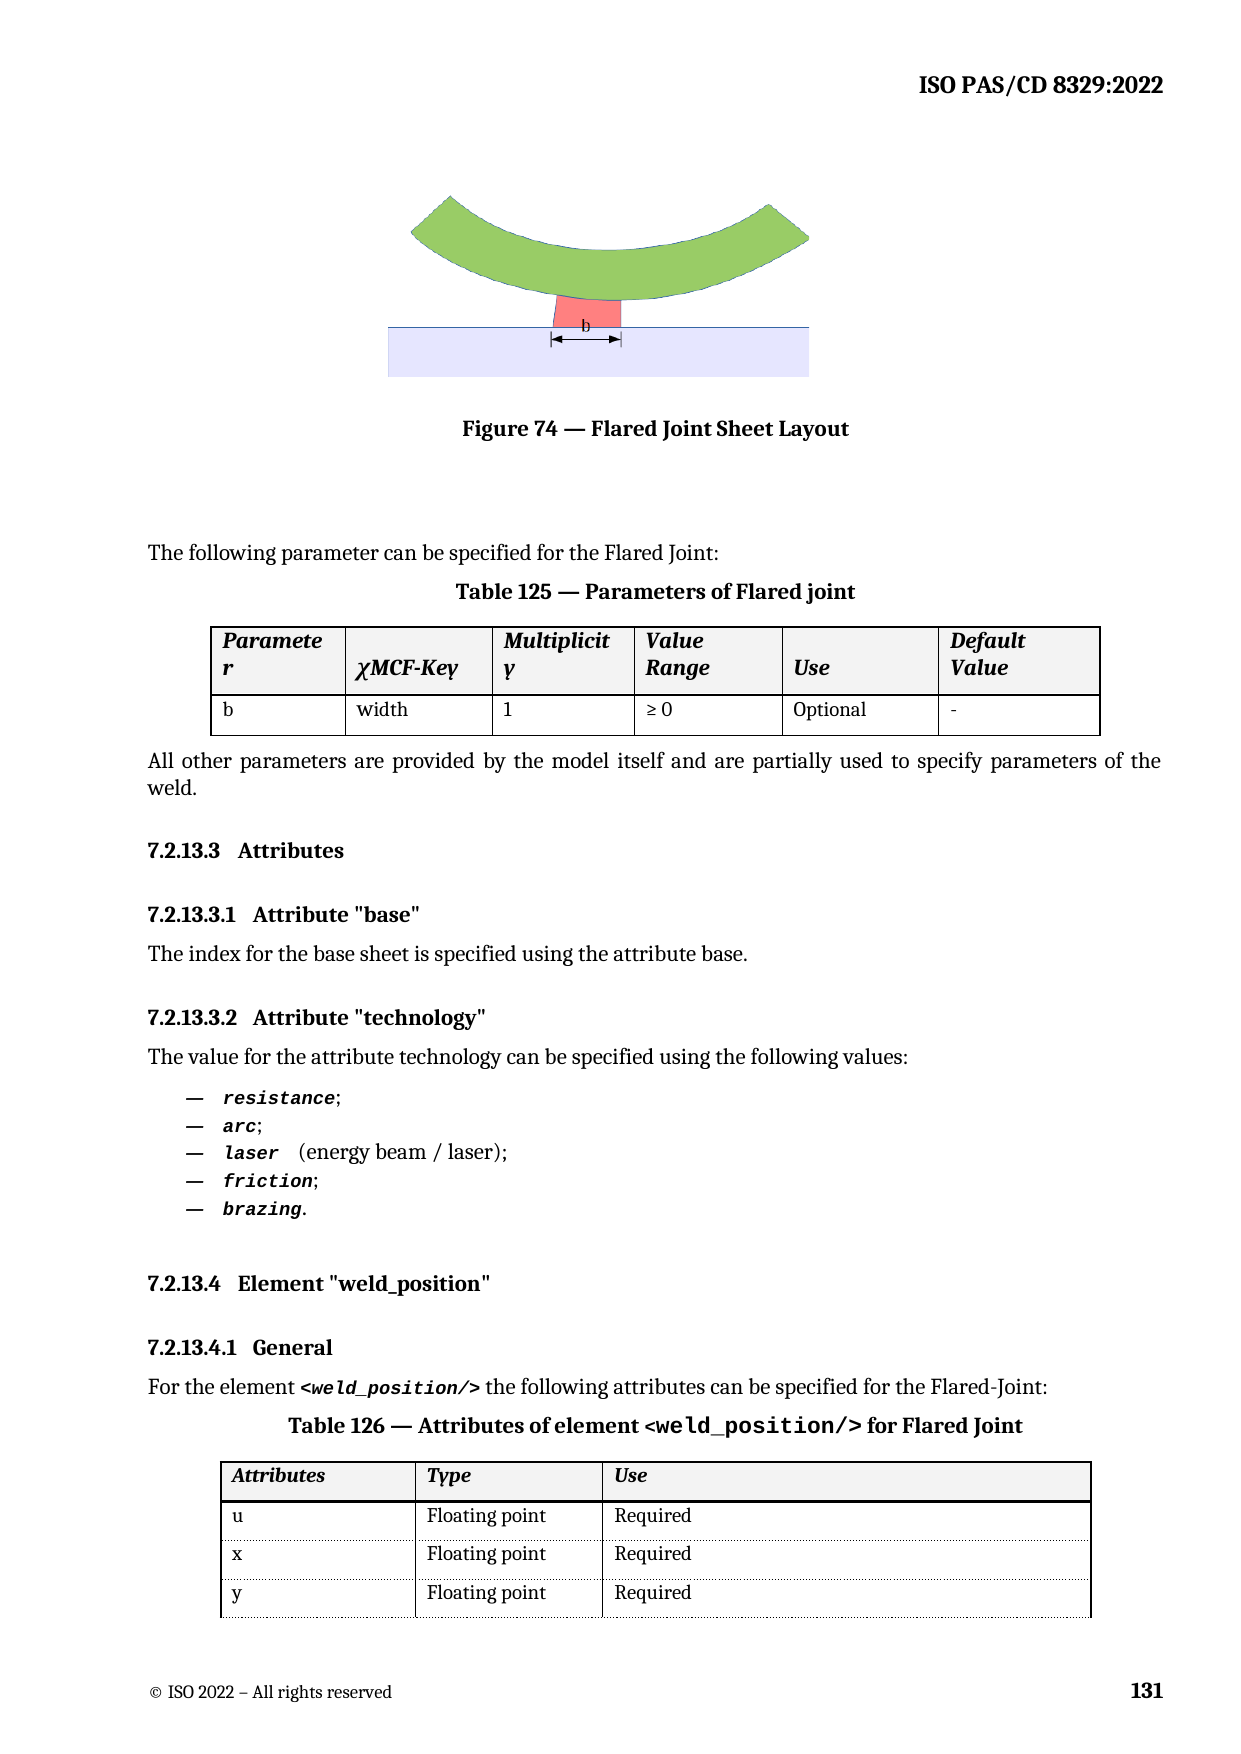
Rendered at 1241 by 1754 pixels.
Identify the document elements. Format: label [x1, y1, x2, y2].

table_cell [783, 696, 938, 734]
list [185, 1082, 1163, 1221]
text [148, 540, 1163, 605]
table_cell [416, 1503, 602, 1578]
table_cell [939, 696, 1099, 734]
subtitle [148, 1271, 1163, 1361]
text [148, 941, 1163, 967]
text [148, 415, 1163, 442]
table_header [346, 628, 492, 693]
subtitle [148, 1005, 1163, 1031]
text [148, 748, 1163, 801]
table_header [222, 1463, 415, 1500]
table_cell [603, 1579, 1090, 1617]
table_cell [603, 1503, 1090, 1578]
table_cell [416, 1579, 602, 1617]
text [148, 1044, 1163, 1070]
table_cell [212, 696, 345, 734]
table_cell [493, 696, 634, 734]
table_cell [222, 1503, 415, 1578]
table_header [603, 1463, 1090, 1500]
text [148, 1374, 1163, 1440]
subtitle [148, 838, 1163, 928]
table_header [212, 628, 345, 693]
picture [387, 195, 809, 377]
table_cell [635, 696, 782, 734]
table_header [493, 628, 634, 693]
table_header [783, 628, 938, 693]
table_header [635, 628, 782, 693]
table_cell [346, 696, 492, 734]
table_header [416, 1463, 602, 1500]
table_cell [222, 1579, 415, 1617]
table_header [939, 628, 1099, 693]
